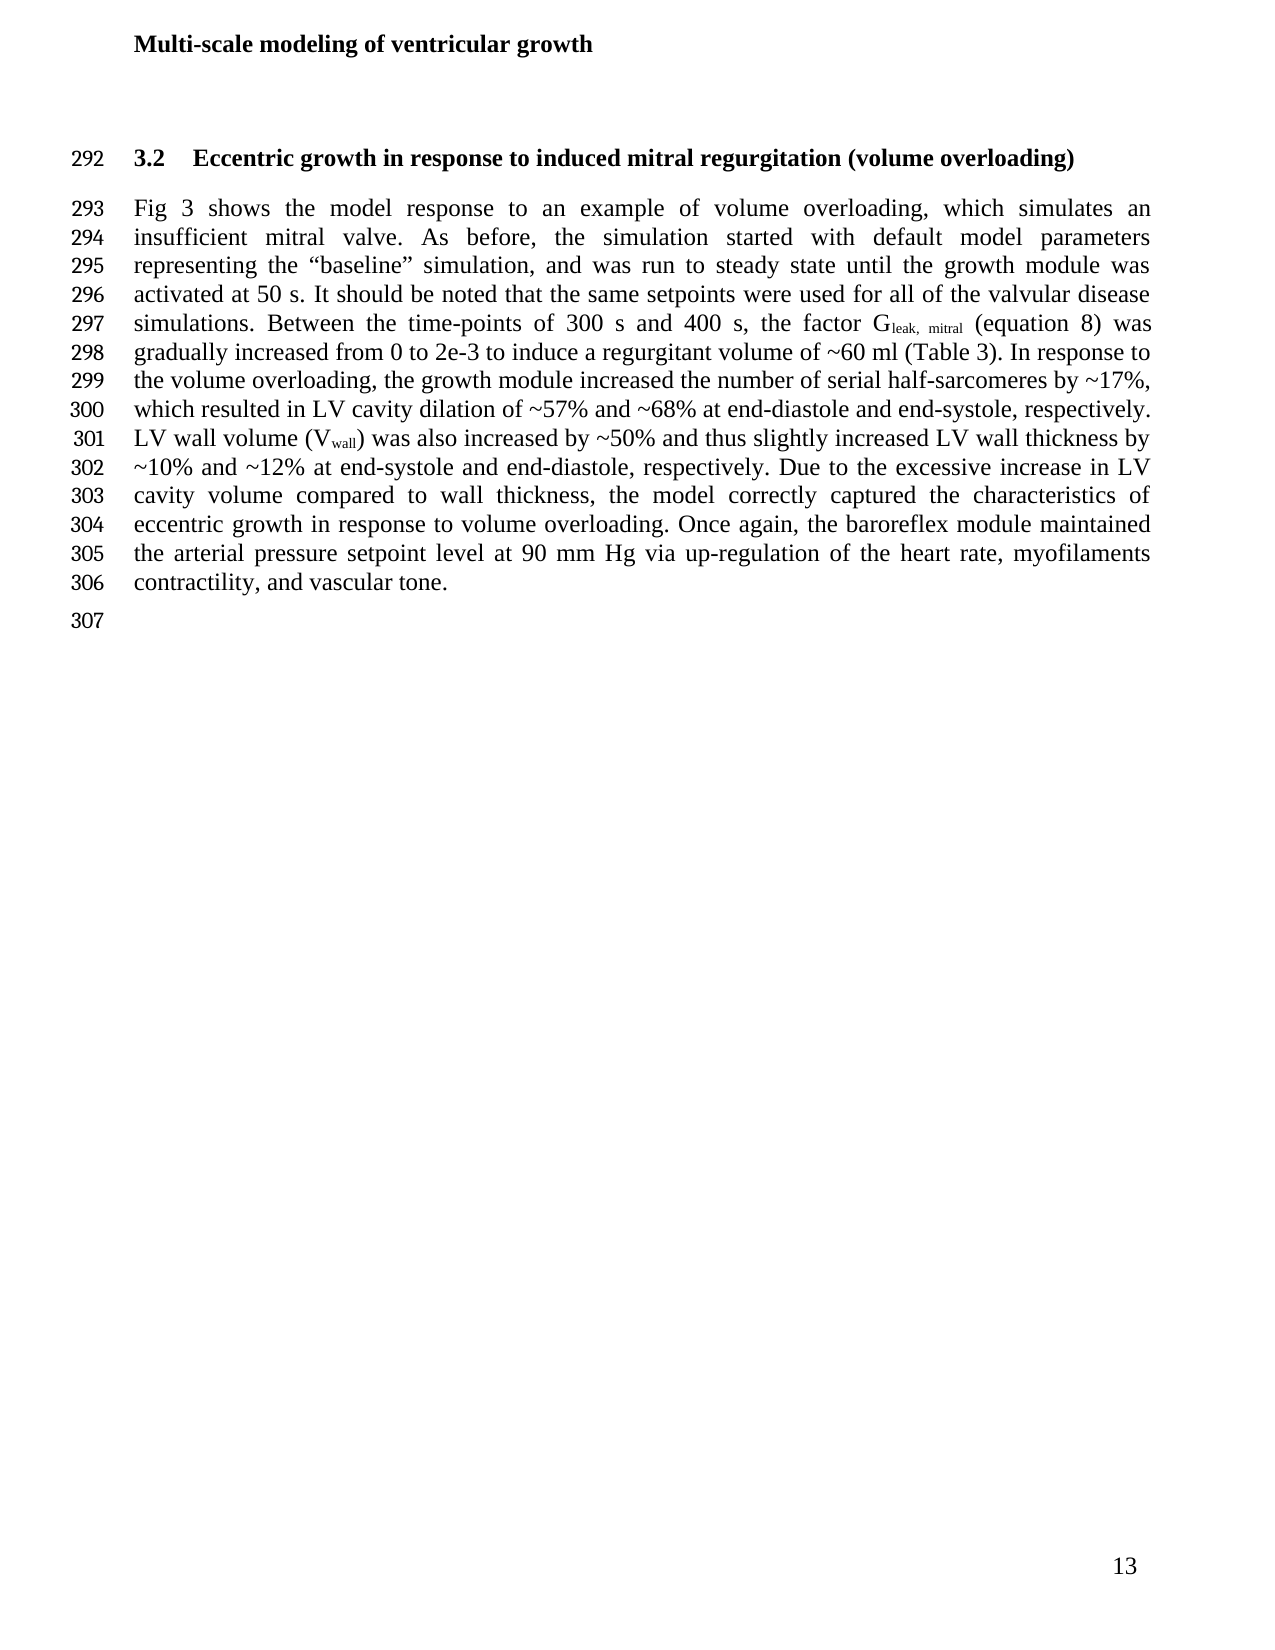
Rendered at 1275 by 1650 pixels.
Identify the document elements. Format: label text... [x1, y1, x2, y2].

subtitle Eccentric growth in response to induced mitral regurgitation (volume overloading) [133, 143, 1152, 172]
